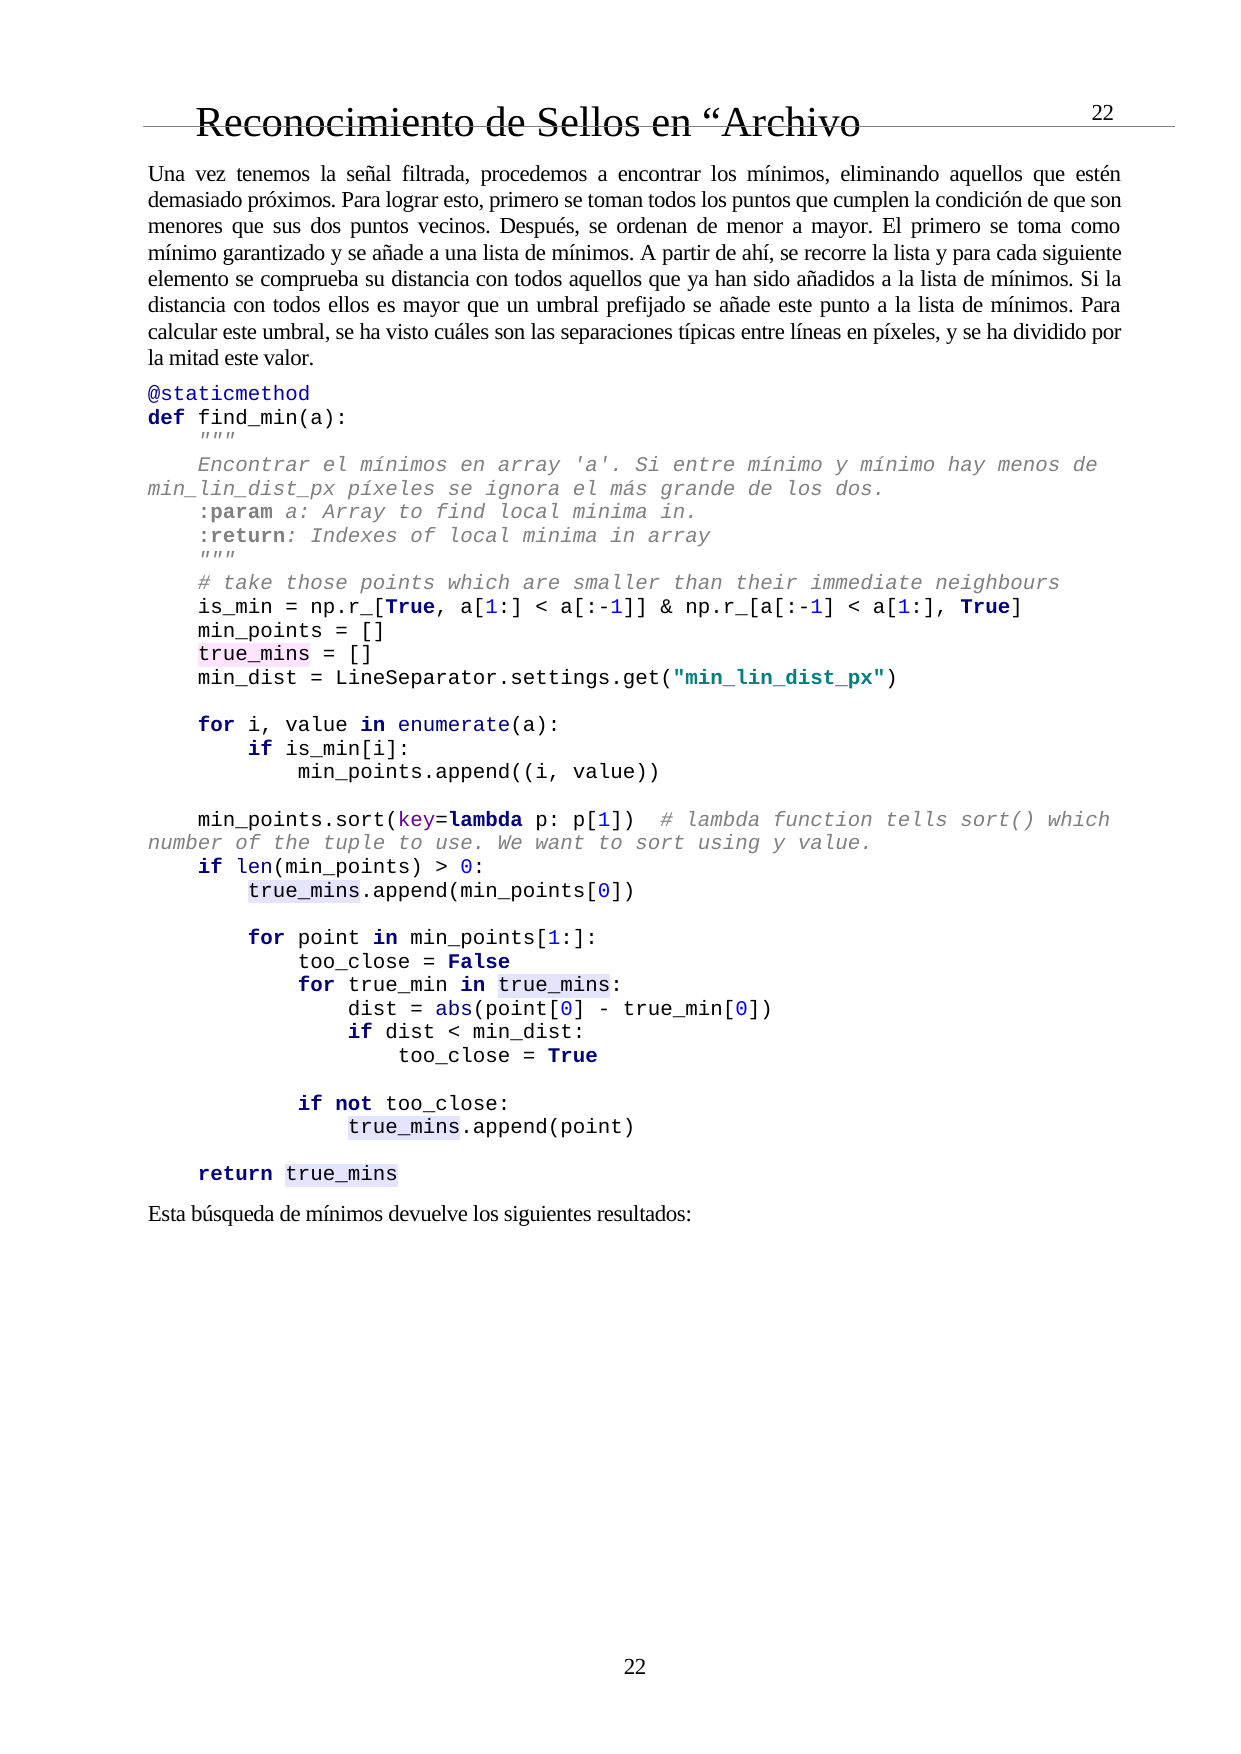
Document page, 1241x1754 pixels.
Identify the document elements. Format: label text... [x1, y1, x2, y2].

text Esta búsqueda de mínimos devuelve los siguientes resultados: [148, 1199, 1122, 1226]
text @staticmethod def find_min(a): """ Encontrar el mínimos en array 'a'. Si entre mínimo y mínimo hay menos de min_lin_dist_px píxeles se ignora el más grande de los dos. :param a: Array to find local minima in. :return: Indexes of local minima in array """ # take those points which are smaller than their immediate neighbours is_min = np.r_[True, a[1:] < a[:-1]] & np.r_[a[:-1] < a[1:], True] min_points = [] true_mins = [] min_dist = LineSeparator.settings.get("min_lin_dist_px") for i, value in enumerate(a): if is_min[i]: min_points.append((i, value)) min_points.sort(key=lambda p: p[1]) # lambda function tells sort() which number of the tuple to use. We want to sort using y value. if len(min_points) > 0: true_mins.append(min_points[0]) for point in min_points[1:]: too_close = False for true_min in true_mins: dist = abs(point[0] - true_min[0]) if dist < min_dist: too_close = True if not too_close: true_mins.append(point) return true_mins [148, 383, 1122, 1187]
text Una vez tenemos la señal filtrada, procedemos a encontrar los mínimos, eliminando aquellos que estén demasiado próximos. Para lograr esto, primero se toman todos los puntos que cumplen la condición de que son menores que sus dos puntos vecinos. Después, se ordenan de menor a mayor. El primero se toma como mínimo garantizado y se añade a una lista de mínimos. A partir de ahí, se recorre la lista y para cada siguiente elemento se comprueba su distancia con todos aquellos que ya han sido añadidos a la lista de mínimos. Si la distancia con todos ellos es mayor que un umbral prefijado se añade este punto a la lista de mínimos. Para calcular este umbral, se ha visto cuáles son las separaciones típicas entre líneas en píxeles, y se ha dividido por la mitad este valor. [148, 160, 1122, 371]
